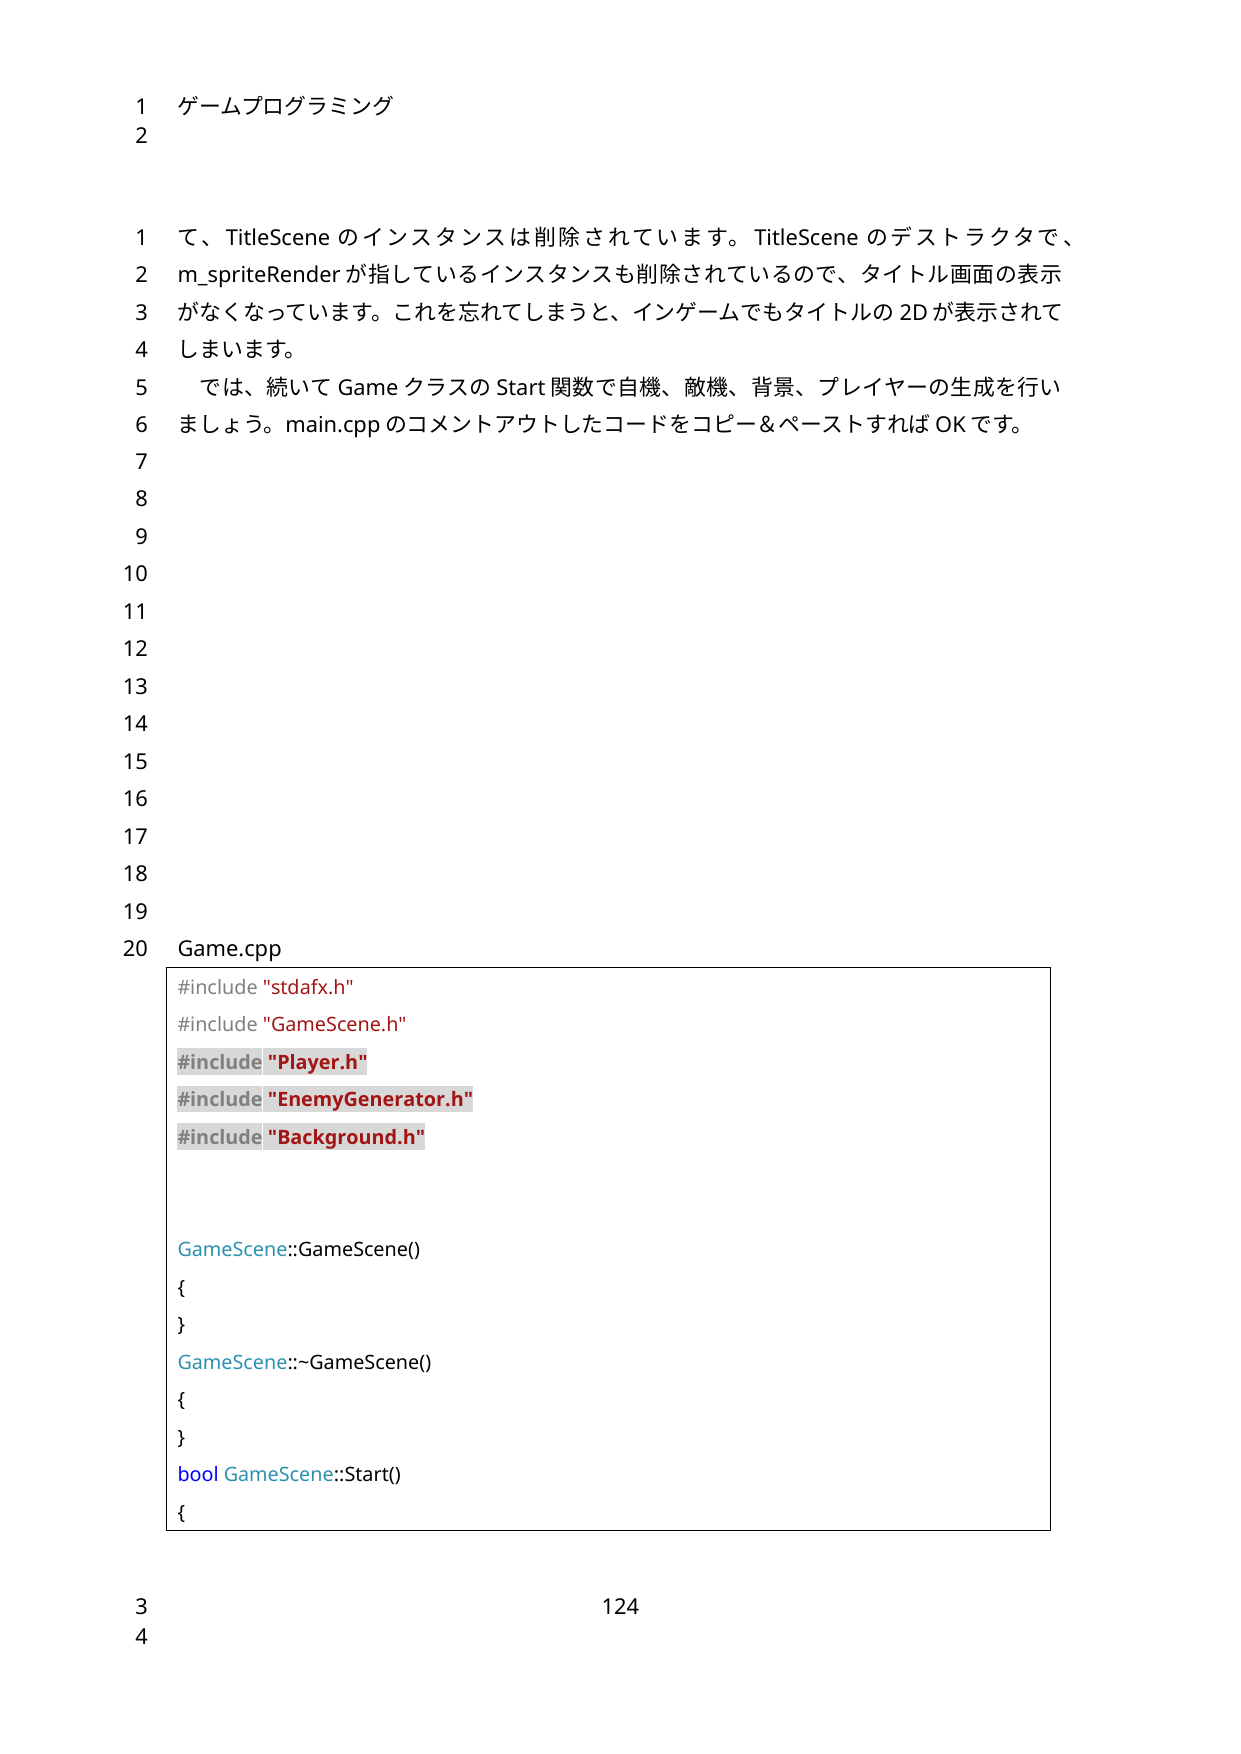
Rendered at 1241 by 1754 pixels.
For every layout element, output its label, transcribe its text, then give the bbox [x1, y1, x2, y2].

text Game.cpp [177, 929, 1063, 967]
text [177, 217, 1063, 367]
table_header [167, 968, 1050, 1530]
text では、続いてGameクラスのStart関数で自機、敵機、背景、プレイヤーの生成を行いましょう。main.cppのコメントアウトしたコードをコピー＆ペーストすればOKです。 [177, 367, 1063, 442]
